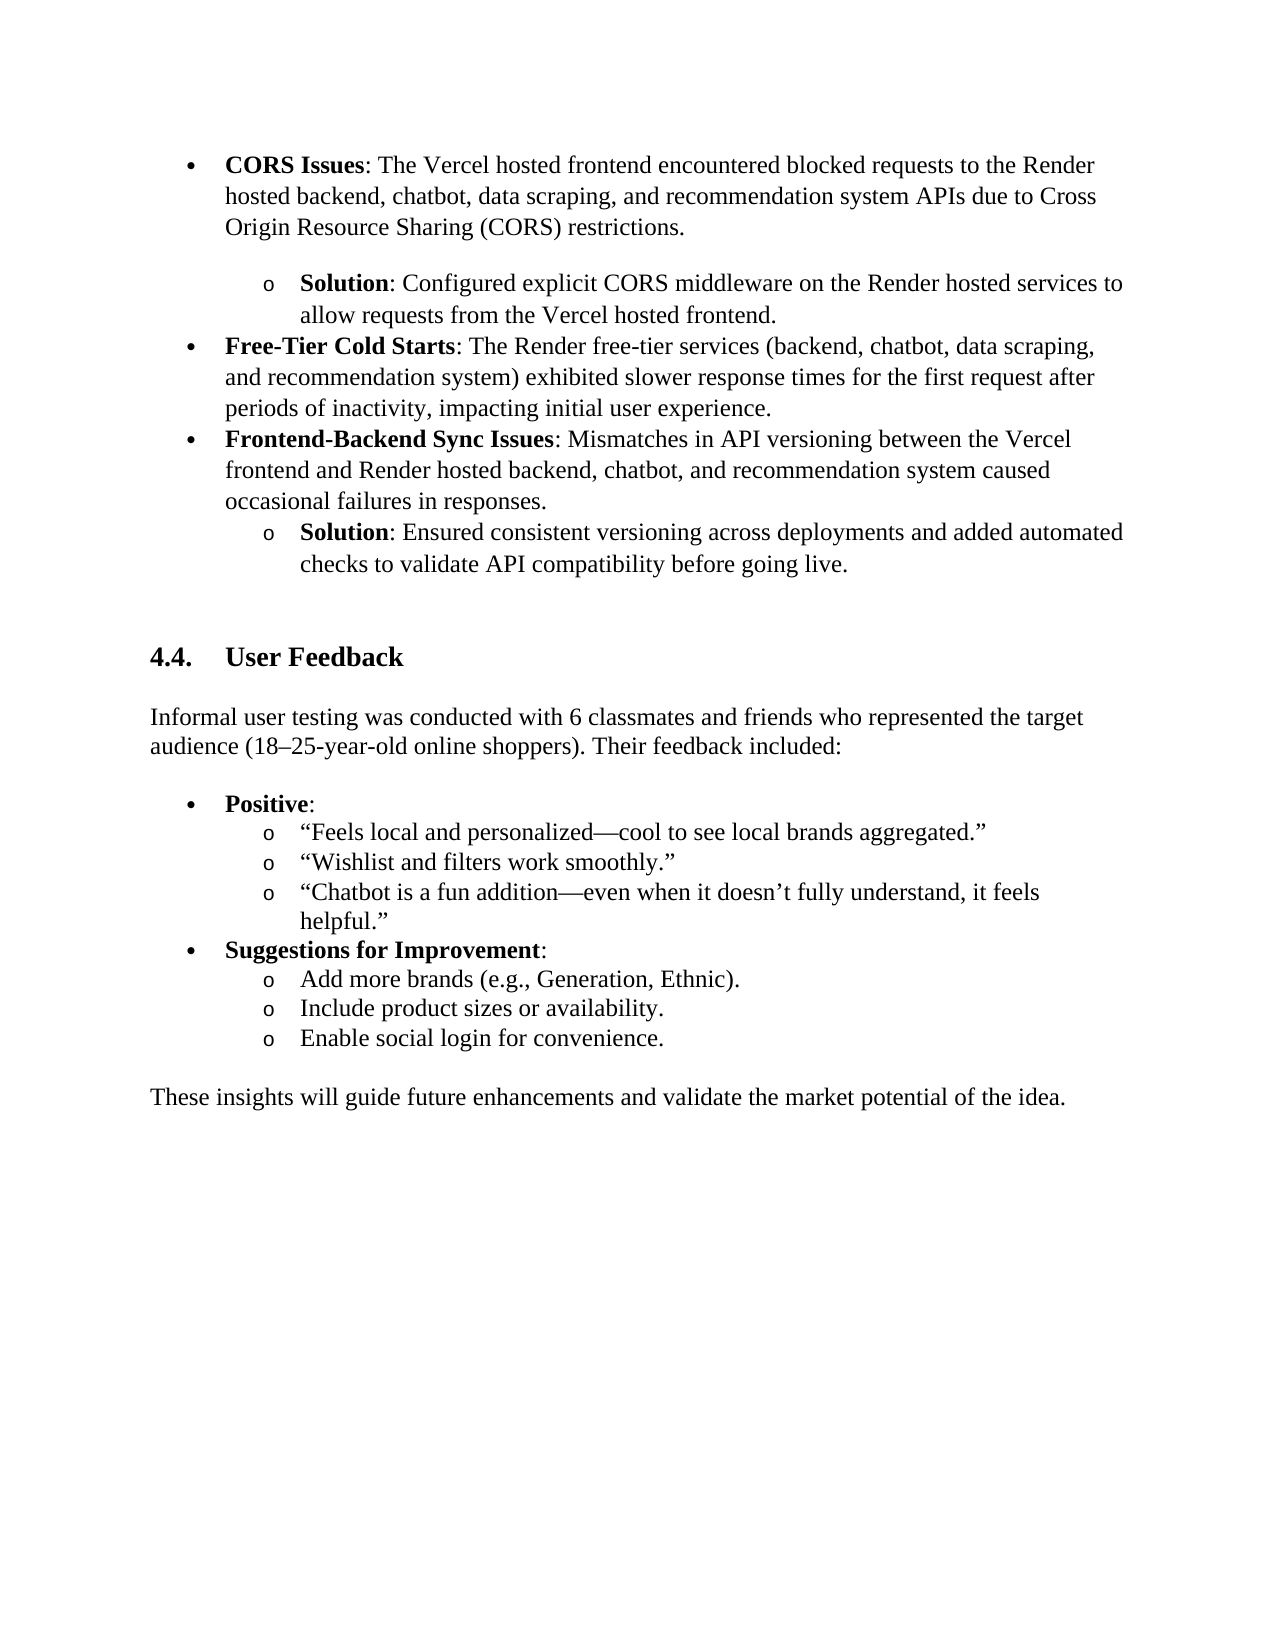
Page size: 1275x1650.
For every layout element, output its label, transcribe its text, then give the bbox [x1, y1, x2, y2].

list Enable social login for convenience. [262, 1023, 1125, 1052]
list CORS Issues: The Vercel hosted frontend encountered blocked requests to the Render hosted backend, chatbot, data scraping, and recommendation system APIs due to Cross Origin Resource Sharing (CORS) restrictions. [187, 150, 1125, 241]
list Suggestions for Improvement: [187, 935, 1125, 964]
list Positive: [187, 789, 1125, 817]
list Solution: Ensured consistent versioning across deployments and added automated checks to validate API compatibility before going live. [262, 517, 1125, 578]
text Informal user testing was conducted with 6 classmates and friends who represented the target audience (18–25-year-old online shoppers). Their feedback included: [150, 702, 1125, 759]
list Add more brands (e.g., Generation, Ethnic). [262, 964, 1125, 993]
list “Chatbot is a fun addition—even when it doesn’t fully understand, it feels helpful.” [262, 877, 1125, 935]
list “Feels local and personalized—cool to see local brands aggregated.” [262, 817, 1125, 847]
list Solution: Configured explicit CORS middleware on the Render hosted services to allow requests from the Vercel hosted frontend. [262, 268, 1125, 329]
list “Wishlist and filters work smoothly.” [262, 847, 1125, 877]
text These insights will guide future enhancements and validate the market potential of the idea. [150, 1082, 1125, 1110]
list Include product sizes or availability. [262, 993, 1125, 1023]
list Frontend-Backend Sync Issues: Mismatches in API versioning between the Vercel frontend and Render hosted backend, chatbot, and recommendation system caused occasional failures in responses. [187, 424, 1125, 515]
subtitle User Feedback [150, 640, 1125, 673]
list Free-Tier Cold Starts: The Render free-tier services (backend, chatbot, data scraping, and recommendation system) exhibited slower response times for the first request after periods of inactivity, impacting initial user experience. [187, 331, 1125, 422]
